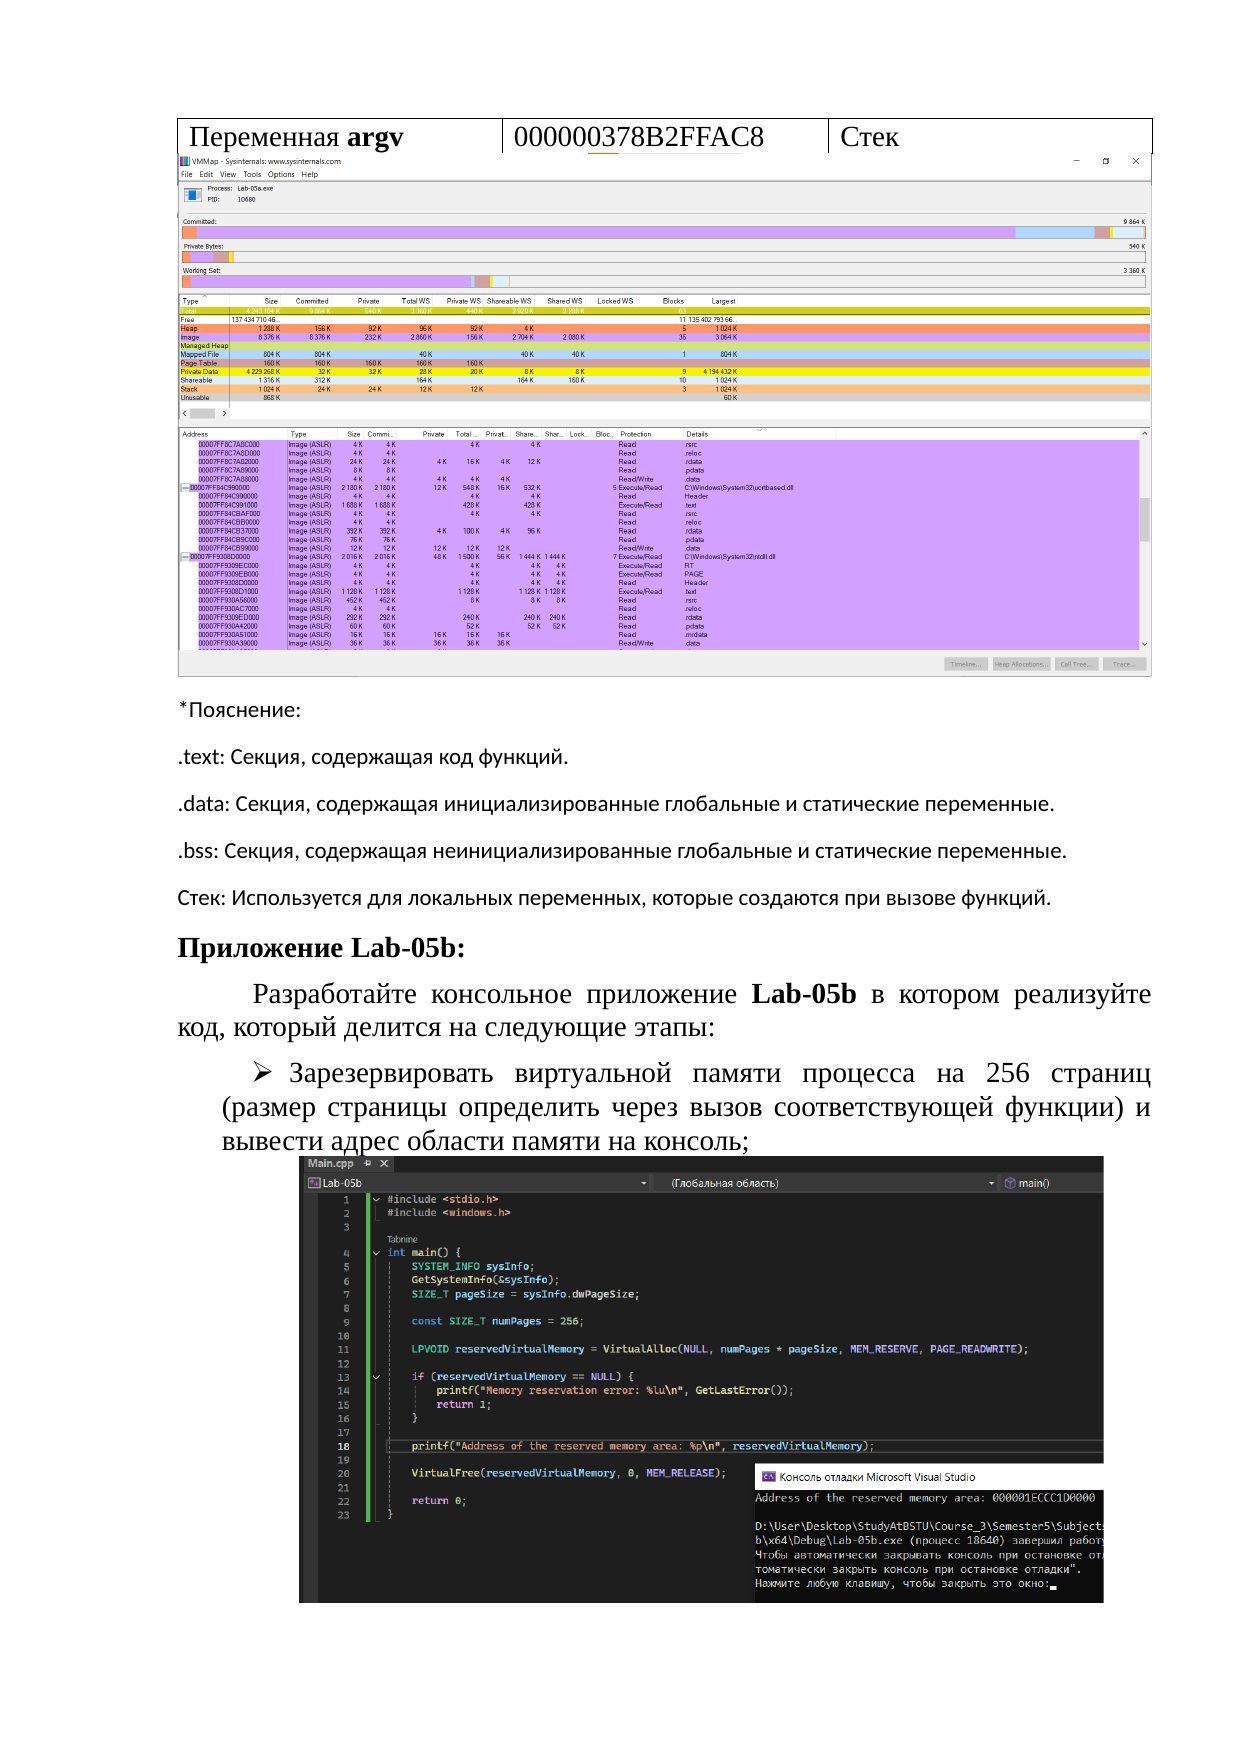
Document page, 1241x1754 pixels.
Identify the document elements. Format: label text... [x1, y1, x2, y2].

table_cell Стек [829, 119, 1152, 153]
text Стек: Используется для локальных переменных, которые создаются при вызове функций. [177, 883, 1152, 911]
table_cell 000000378B2FFAC8 [503, 119, 828, 153]
text .bss: Секция, содержащая неинициализированные глобальные и статические переменные. [177, 836, 1152, 864]
text .data: Секция, содержащая инициализированные глобальные и статические переменные. [177, 789, 1152, 817]
text .text: Секция, содержащая код функций. [177, 742, 1152, 770]
text Приложение Lab-05b: [177, 930, 1152, 963]
table_cell Переменная argv [178, 119, 502, 153]
picture [177, 153, 1152, 677]
text Разработайте консольное приложение Lab-05b в котором реализуйте код, который делится на следующие этапы: [177, 976, 1152, 1043]
picture [299, 1156, 1104, 1603]
list Зарезервировать виртуальной памяти процесса на 256 страниц (размер страницы определить через вызов соответствующей функции) и вывести адрес области памяти на консоль; [222, 1055, 1152, 1156]
text *Пояснение: [177, 695, 1152, 723]
